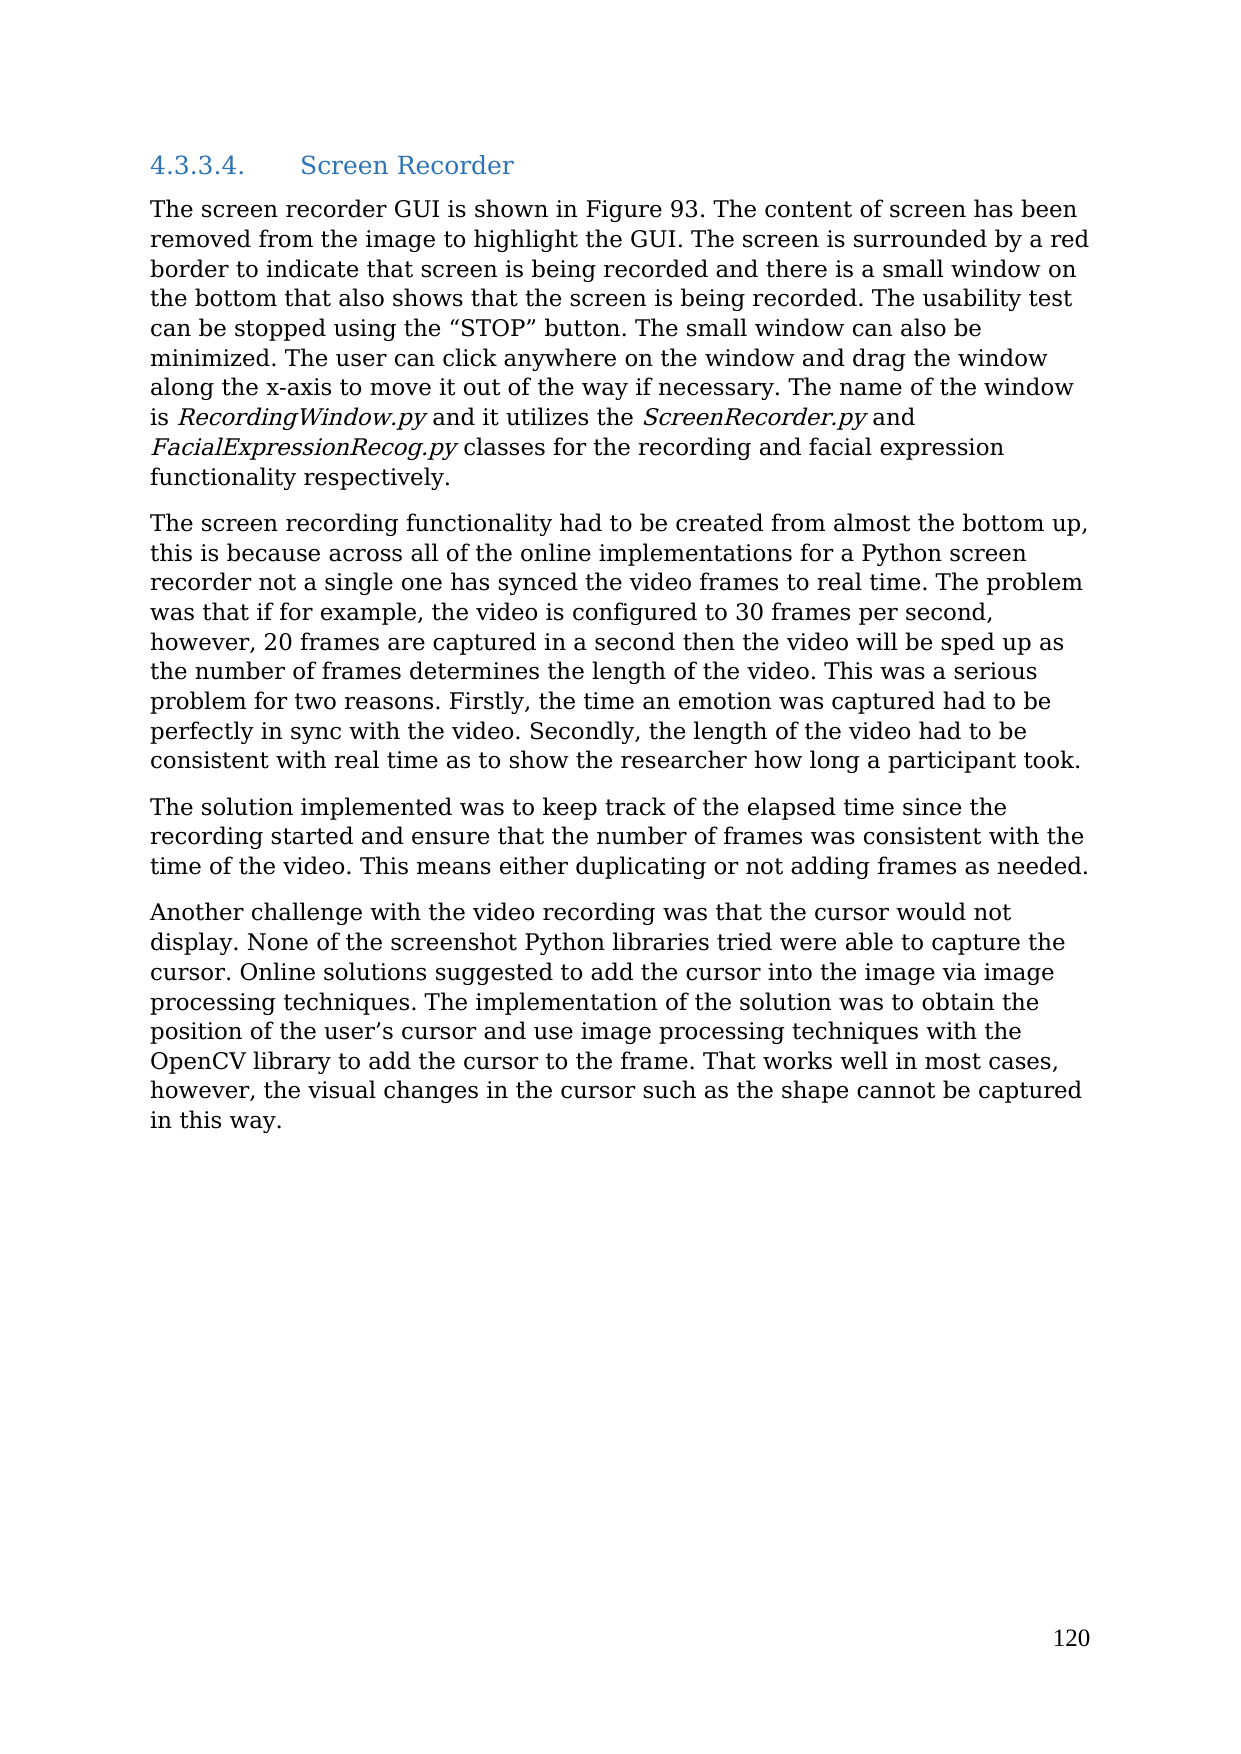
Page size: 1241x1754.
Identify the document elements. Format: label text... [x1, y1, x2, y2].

text The screen recorder GUI is shown in Figure 93. The content of screen has been removed from the image to highlight the GUI. The screen is surrounded by a red border to indicate that screen is being recorded and there is a small window on the bottom that also shows that the screen is being recorded. The usability test can be stopped using the “STOP” button. The small window can also be minimized. The user can click anywhere on the window and drag the window along the x-axis to move it out of the way if necessary. The name of the window is RecordingWindow.py and it utilizes the ScreenRecorder.py and FacialExpressionRecog.py classes for the recording and facial expression functionality respectively. [150, 195, 1090, 490]
text Another challenge with the video recording was that the cursor would not display. None of the screenshot Python libraries tried were able to capture the cursor. Online solutions suggested to add the cursor into the image via image processing techniques. The implementation of the solution was to obtain the position of the user’s cursor and use image processing techniques with the OpenCV library to add the cursor to the frame. That works well in most cases, however, the visual changes in the cursor such as the shape cannot be captured in this way. [150, 898, 1090, 1133]
subtitle Screen Recorder [150, 150, 1090, 180]
text The solution implemented was to keep track of the elapsed time since the recording started and ensure that the number of frames was consistent with the time of the video. This means either duplicating or not adding frames as needed. [150, 792, 1090, 879]
text The screen recording functionality had to be created from almost the bottom up, this is because across all of the online implementations for a Python screen recorder not a single one has synced the video frames to real time. The problem was that if for example, the video is configured to 30 frames per second, however, 20 frames are captured in a second then the video will be sped up as the number of frames determines the length of the video. This was a serious problem for two reasons. Firstly, the time an emotion was captured had to be perfectly in sync with the video. Secondly, the length of the video had to be consistent with real time as to show the researcher how long a participant took. [150, 508, 1090, 773]
